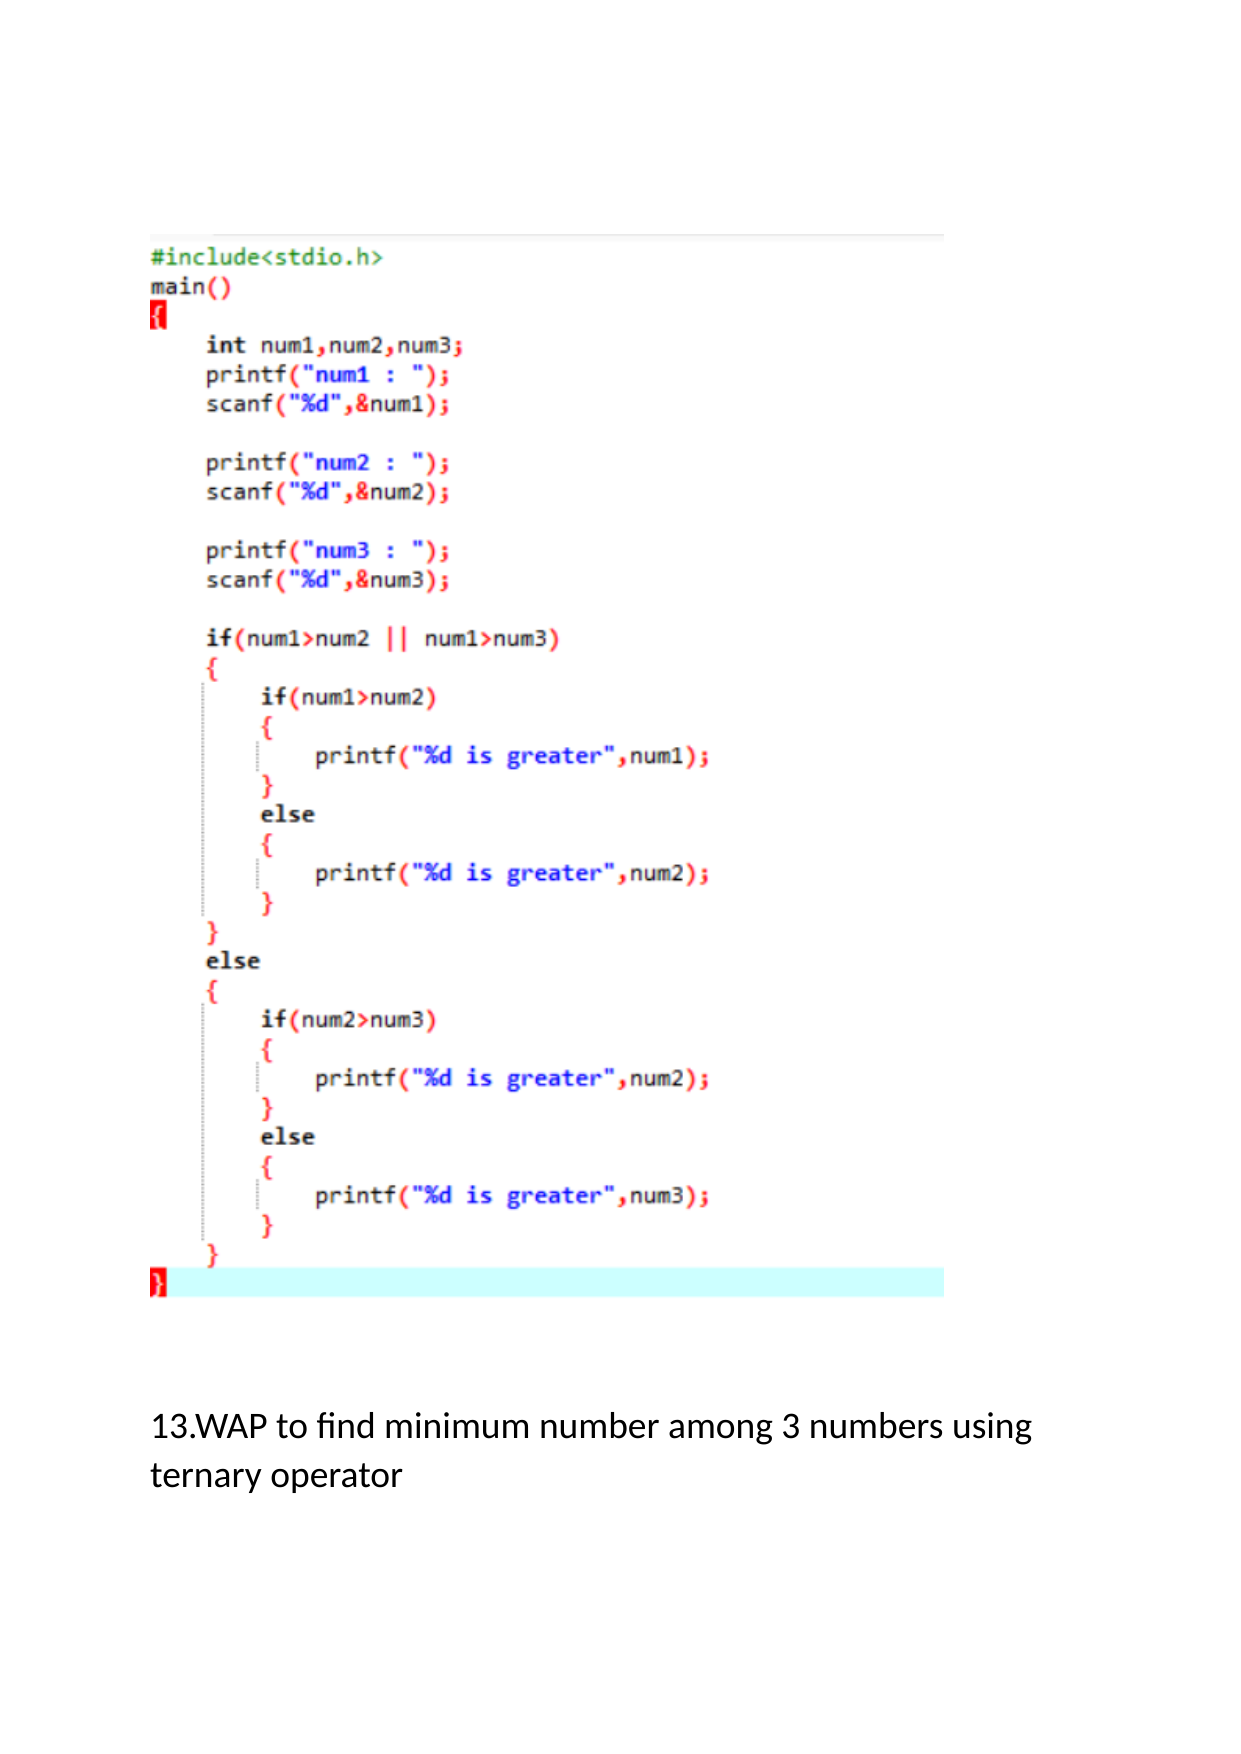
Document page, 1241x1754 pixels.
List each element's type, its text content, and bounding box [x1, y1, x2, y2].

picture [150, 234, 944, 1317]
text 13.WAP to find minimum number among 3 numbers using ternary operator [150, 1402, 1090, 1497]
